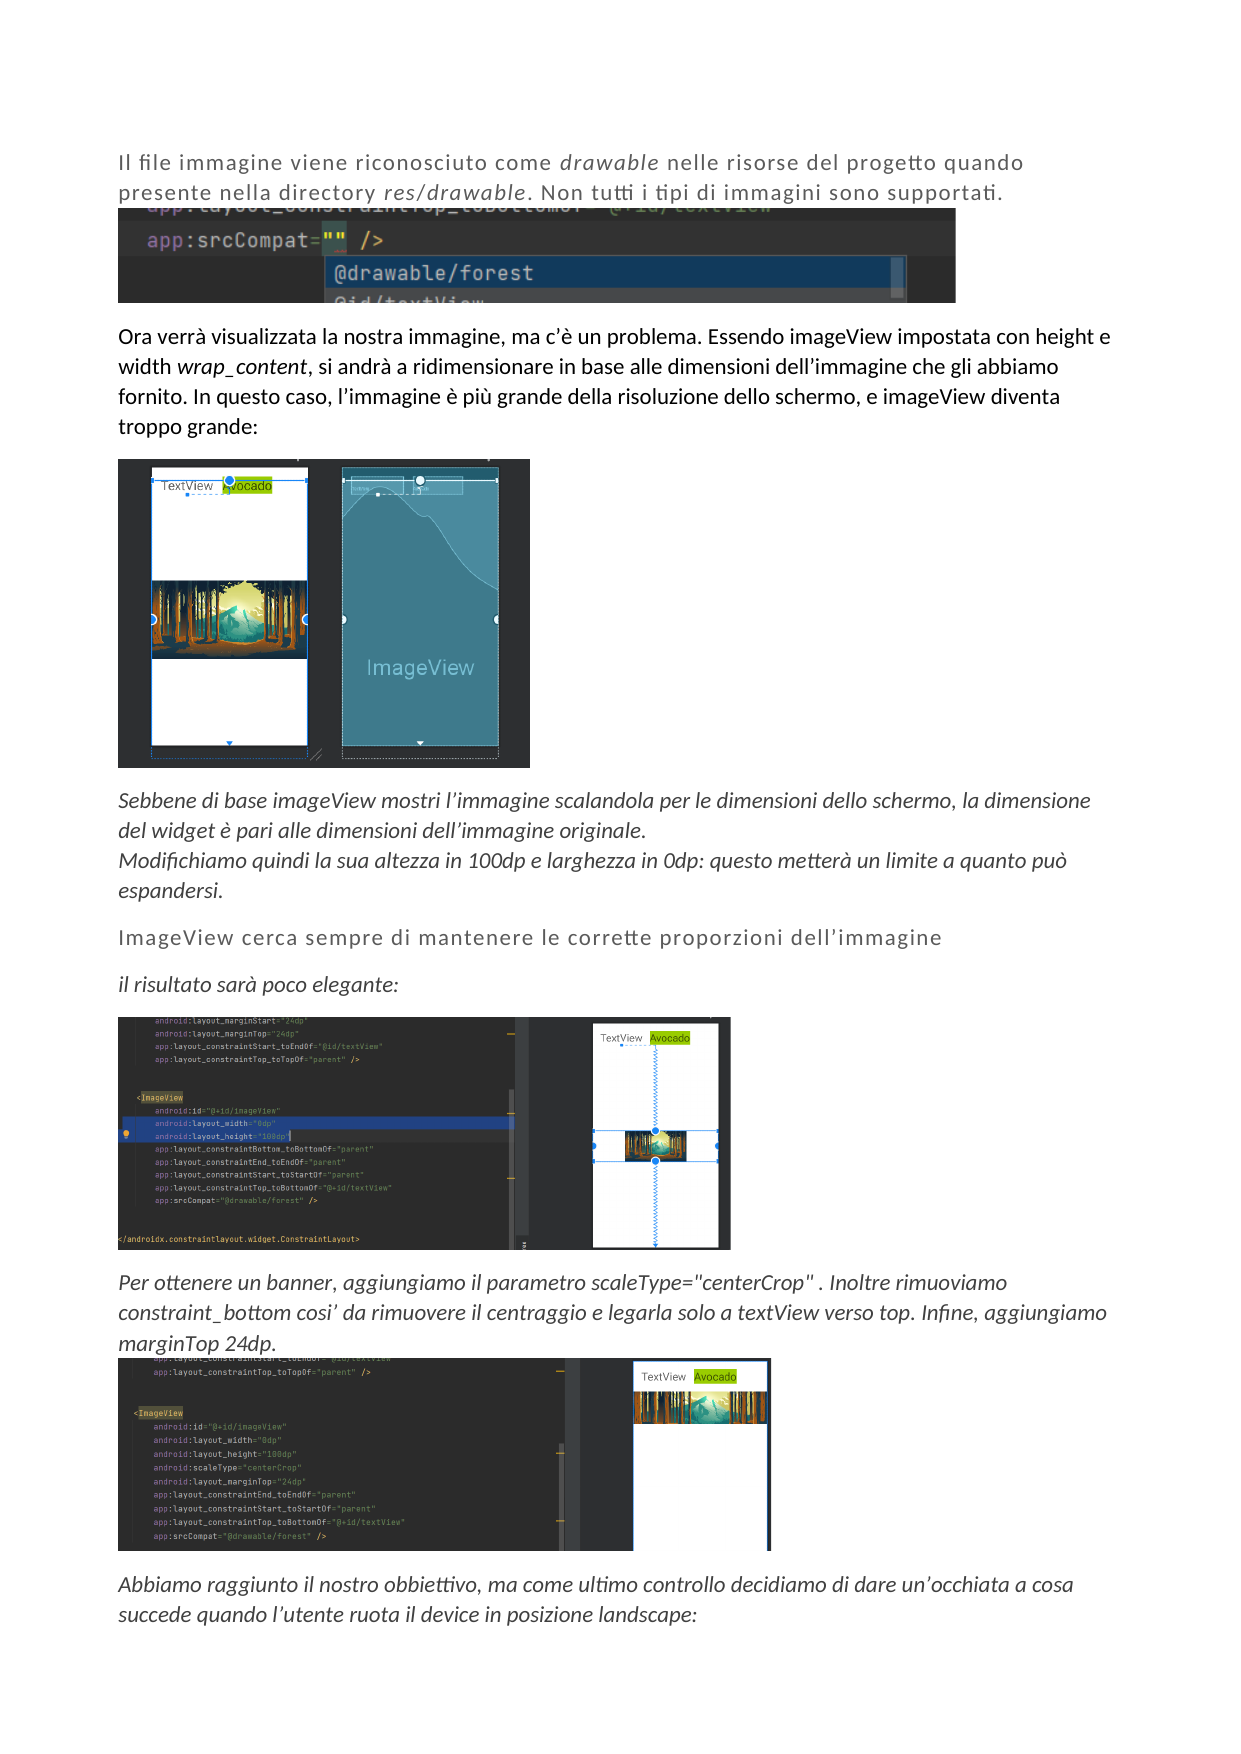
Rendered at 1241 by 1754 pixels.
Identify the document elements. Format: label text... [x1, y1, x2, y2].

picture [118, 208, 956, 303]
text ImageView cerca sempre di mantenere le corrette proporzioni dell’immagine [118, 923, 1122, 952]
text Abbiamo raggiunto il nostro obbiettivo, ma come ultimo controllo decidiamo di dare un’occhiata a cosa succede quando l’utente ruota il device in posizione landscape: [118, 1570, 1122, 1628]
text Sebbene di base imageView mostri l’immagine scalandola per le dimensioni dello schermo, la dimensione del widget è pari alle dimensioni dell’immagine originale. Modifichiamo quindi la sua altezza in 100dp e larghezza in 0dp: questo metterà un limite a quanto può espandersi. [118, 786, 1122, 905]
picture [118, 459, 530, 768]
picture [118, 1017, 731, 1250]
picture [118, 1358, 772, 1551]
text il risultato sarà poco elegante: [118, 970, 1122, 998]
text Ora verrà visualizzata la nostra immagine, ma c’è un problema. Essendo imageView impostata con height e width wrap_content, si andrà a ridimensionare in base alle dimensioni dell’immagine che gli abbiamo fornito. In questo caso, l’immagine è più grande della risoluzione dello schermo, e imageView diventa troppo grande: [118, 322, 1122, 441]
